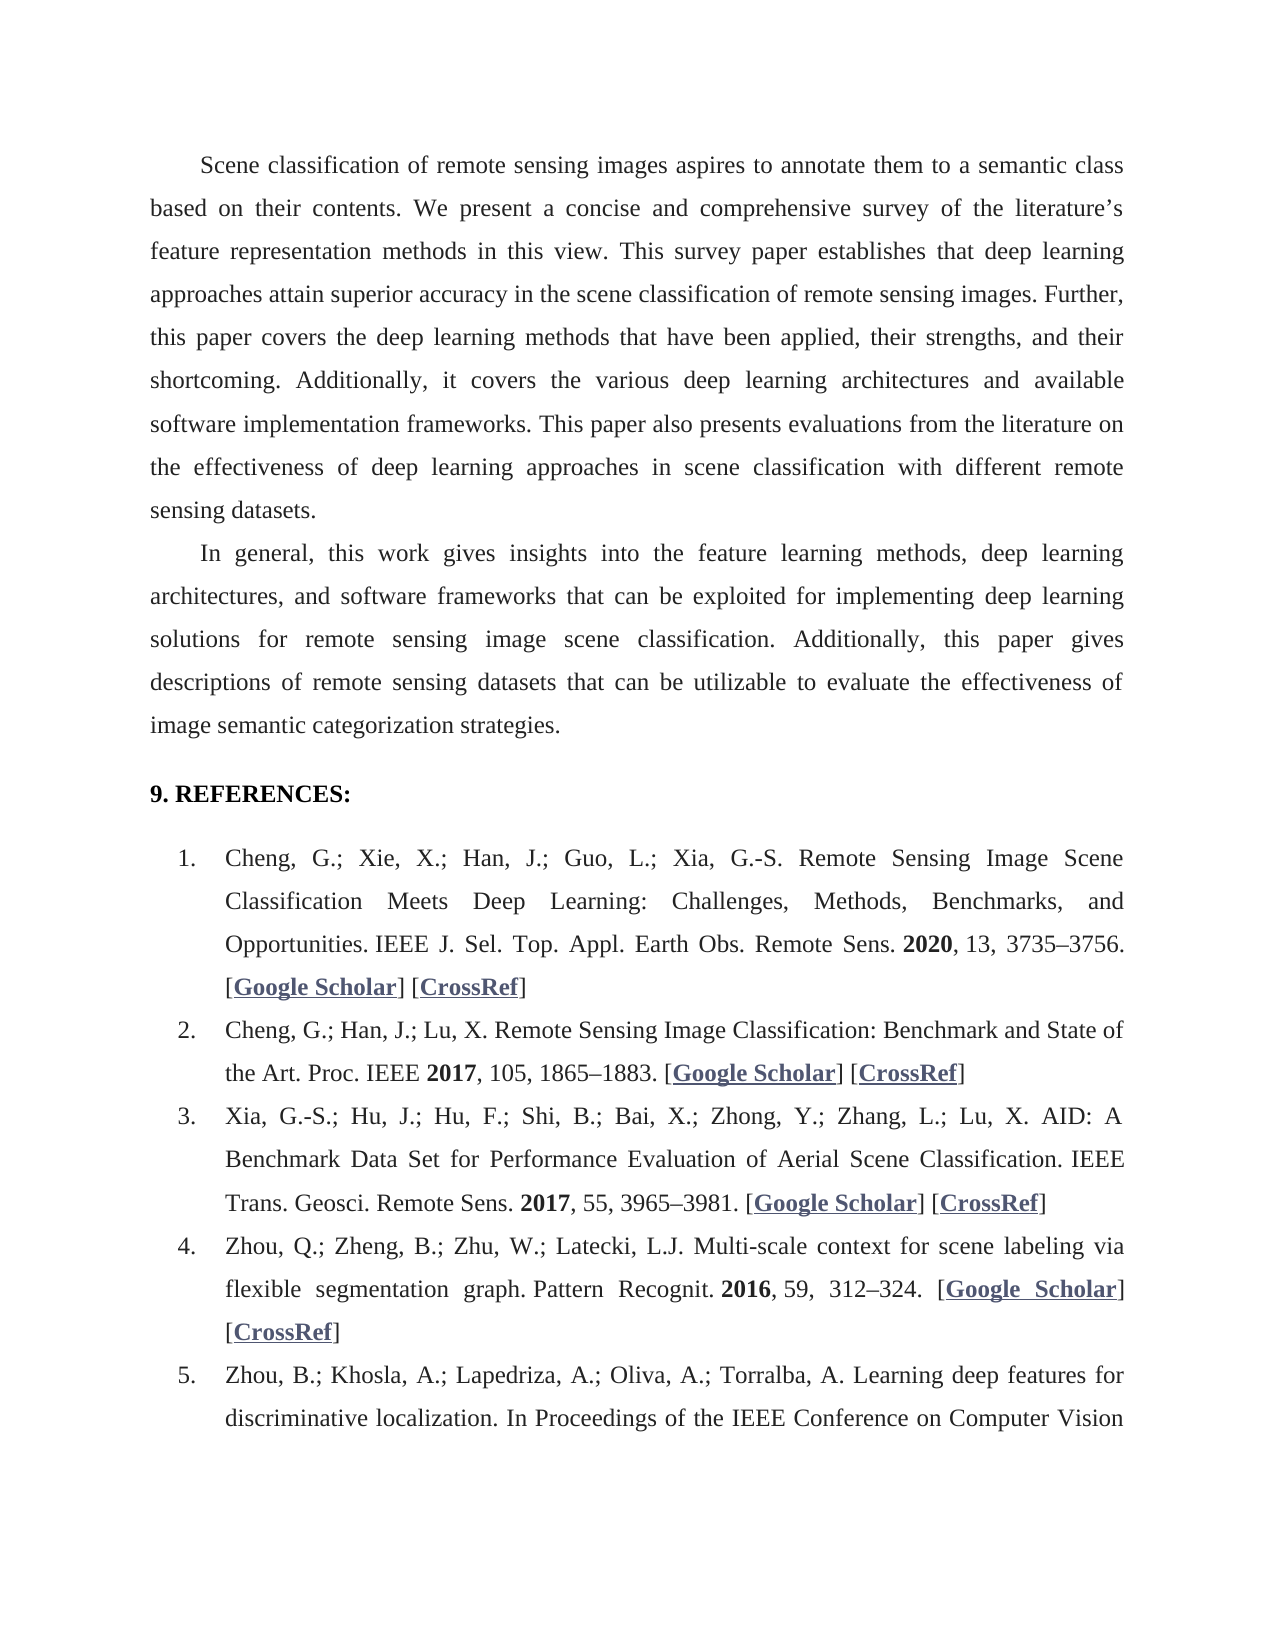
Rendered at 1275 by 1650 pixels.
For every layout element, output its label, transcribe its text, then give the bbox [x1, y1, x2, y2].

text 9. REFERENCES: [150, 779, 1125, 807]
list Zhou, Q.; Zheng, B.; Zhu, W.; Latecki, L.J. Multi-scale context for scene labeling via flexible segmentation graph. Pattern Recognit. 2016, 59, 312–324. [Google Scholar] [CrossRef] [177, 1231, 1125, 1346]
list Cheng, G.; Han, J.; Lu, X. Remote Sensing Image Classification: Benchmark and State of the Art. Proc. IEEE 2017, 105, 1865–1883. [Google Scholar] [CrossRef] [177, 1015, 1125, 1087]
text Scene classification of remote sensing images aspires to annotate them to a semantic class based on their contents. We present a concise and comprehensive survey of the literature’s feature representation methods in this view. This survey paper establishes that deep learning approaches attain superior accuracy in the scene classification of remote sensing images. Further, this paper covers the deep learning methods that have been applied, their strengths, and their shortcoming. Additionally, it covers the various deep learning architectures and available software implementation frameworks. This paper also presents evaluations from the literature on the effectiveness of deep learning approaches in scene classification with different remote sensing datasets. [150, 150, 1125, 524]
list Cheng, G.; Xie, X.; Han, J.; Guo, L.; Xia, G.-S. Remote Sensing Image Scene Classification Meets Deep Learning: Challenges, Methods, Benchmarks, and Opportunities. IEEE J. Sel. Top. Appl. Earth Obs. Remote Sens. 2020, 13, 3735–3756. [Google Scholar] [CrossRef] [177, 843, 1125, 1001]
text In general, this work gives insights into the feature learning methods, deep learning architectures, and software frameworks that can be exploited for implementing deep learning solutions for remote sensing image scene classification. Additionally, this paper gives descriptions of remote sensing datasets that can be utilizable to evaluate the effectiveness of image semantic categorization strategies. [150, 538, 1125, 739]
list Xia, G.-S.; Hu, J.; Hu, F.; Shi, B.; Bai, X.; Zhong, Y.; Zhang, L.; Lu, X. AID: A Benchmark Data Set for Performance Evaluation of Aerial Scene Classification. IEEE Trans. Geosci. Remote Sens. 2017, 55, 3965–3981. [Google Scholar] [CrossRef] [177, 1101, 1125, 1216]
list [177, 1360, 1125, 1432]
